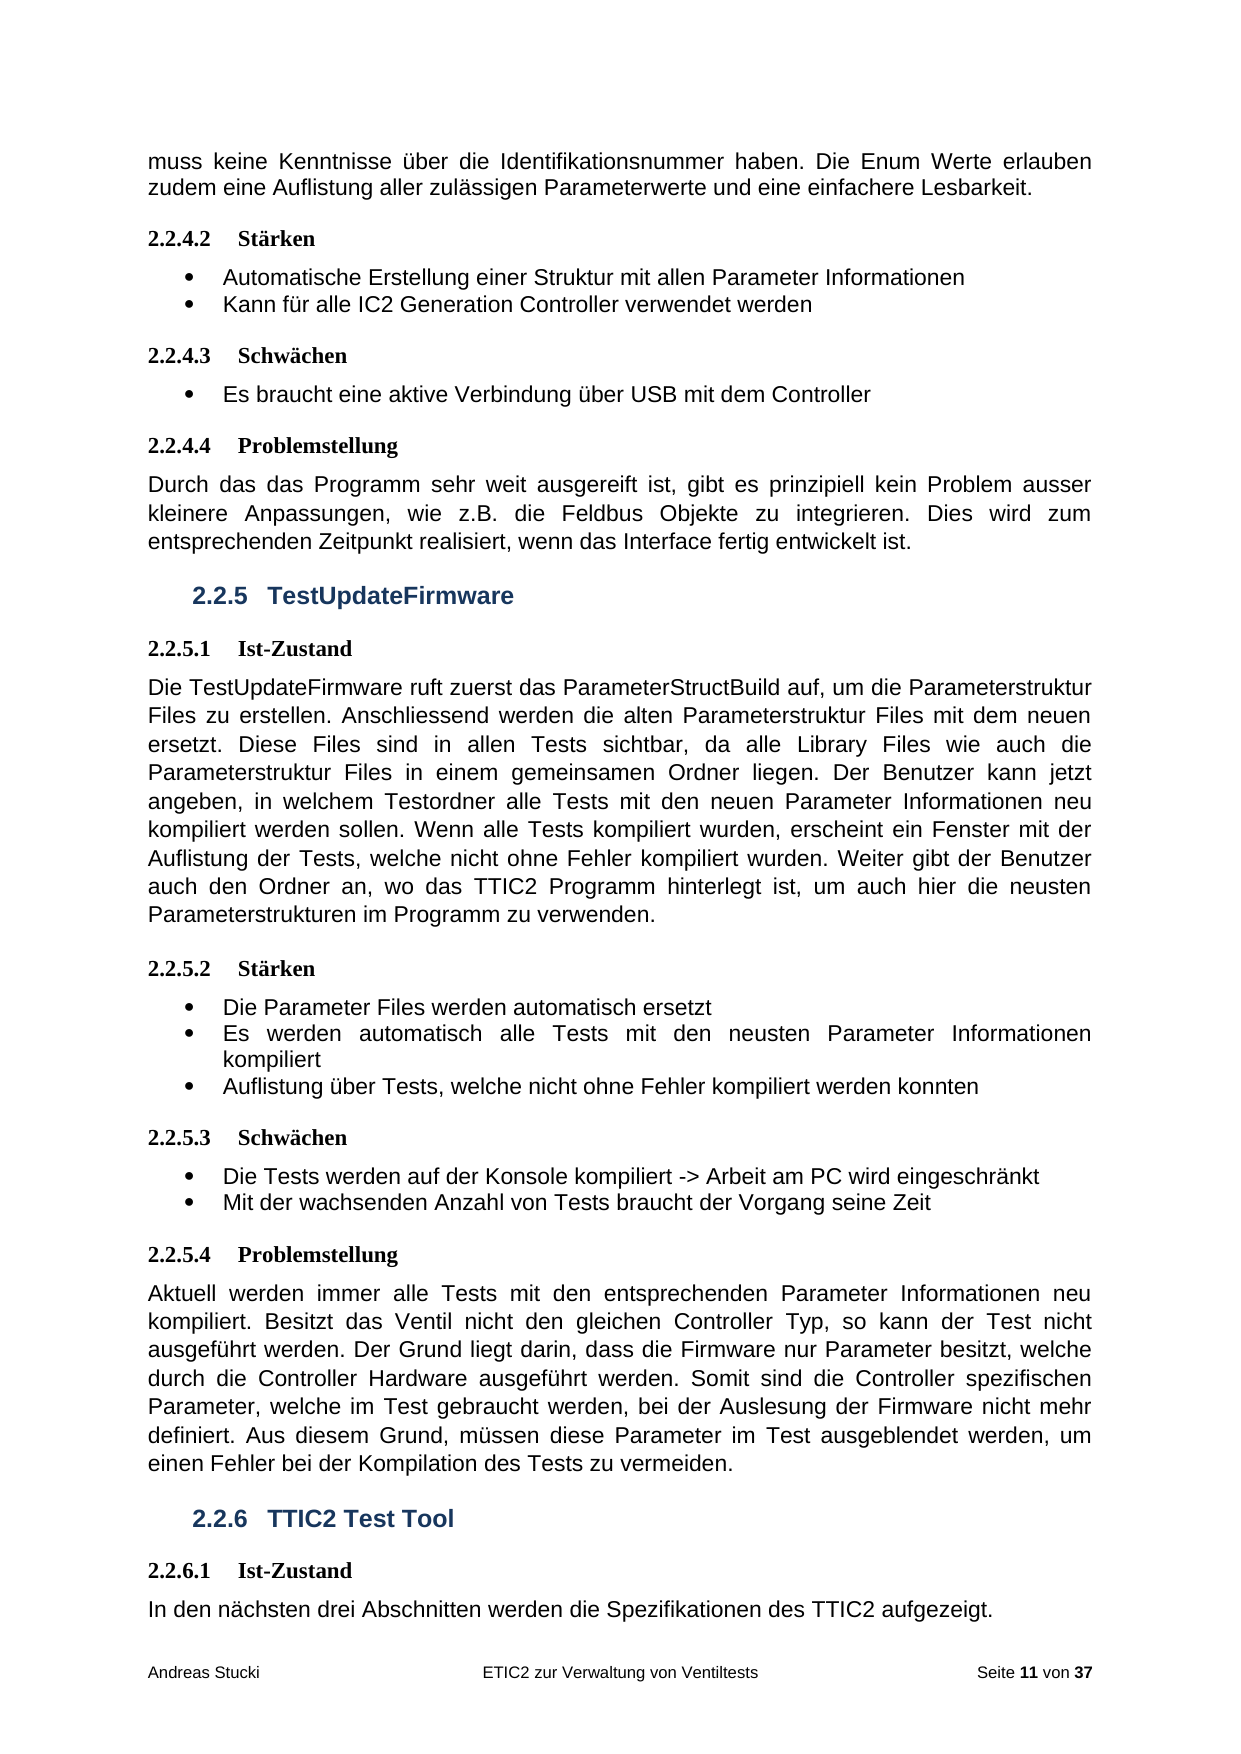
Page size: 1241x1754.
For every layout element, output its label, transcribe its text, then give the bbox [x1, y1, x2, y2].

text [148, 148, 1092, 200]
text Aktuell werden immer alle Tests mit den entsprechenden Parameter Informationen neu kompiliert. Besitzt das Ventil nicht den gleichen Controller Typ, so kann der Test nicht ausgeführt werden. Der Grund liegt darin, dass die Firmware nur Parameter besitzt, welche durch die Controller Hardware ausgeführt werden. Somit sind die Controller spezifischen Parameter, welche im Test gebraucht werden, bei der Auslesung der Firmware nicht mehr definiert. Aus diesem Grund, müssen diese Parameter im Test ausgeblendet werden, um einen Fehler bei der Kompilation des Tests zu vermeiden. [148, 1279, 1092, 1477]
subtitle TestUpdateFirmware [192, 581, 1092, 610]
list Es braucht eine aktive Verbindung über USB mit dem Controller [185, 381, 1092, 407]
text Durch das das Programm sehr weit ausgereift ist, gibt es prinzipiell kein Problem ausser kleinere Anpassungen, wie z.B. die Feldbus Objekte zu integrieren. Dies wird zum entsprechenden Zeitpunkt realisiert, wenn das Interface fertig entwickelt ist. [148, 471, 1092, 554]
subtitle Ist-Zustand [148, 1557, 1092, 1584]
list Auflistung über Tests, welche nicht ohne Fehler kompiliert werden konnten [185, 1073, 1092, 1099]
list Kann für alle IC2 Generation Controller verwendet werden [185, 291, 1092, 317]
list Mit der wachsenden Anzahl von Tests braucht der Vorgang seine Zeit [185, 1189, 1092, 1216]
list Die Tests werden auf der Konsole kompiliert -> Arbeit am PC wird eingeschränkt [185, 1163, 1092, 1189]
list Die Parameter Files werden automatisch ersetzt [185, 994, 1092, 1020]
list Es werden automatisch alle Tests mit den neusten Parameter Informationen kompiliert [185, 1020, 1092, 1073]
subtitle Problemstellung [148, 1241, 1092, 1267]
subtitle Ist-Zustand [148, 635, 1092, 661]
subtitle Stärken [148, 955, 1092, 981]
list Automatische Erstellung einer Struktur mit allen Parameter Informationen [185, 264, 1092, 291]
subtitle Schwächen [148, 342, 1092, 368]
subtitle Stärken [148, 225, 1092, 252]
text Die TestUpdateFirmware ruft zuerst das ParameterStructBuild auf, um die Parameterstruktur Files zu erstellen. Anschliessend werden die alten Parameterstruktur Files mit dem neuen ersetzt. Diese Files sind in allen Tests sichtbar, da alle Library Files wie auch die Parameterstruktur Files in einem gemeinsamen Ordner liegen. Der Benutzer kann jetzt angeben, in welchem Testordner alle Tests mit den neuen Parameter Informationen neu kompiliert werden sollen. Wenn alle Tests kompiliert wurden, erscheint ein Fenster mit der Auflistung der Tests, welche nicht ohne Fehler kompiliert wurden. Weiter gibt der Benutzer auch den Ordner an, wo das TTIC2 Programm hinterlegt ist, um auch hier die neusten Parameterstrukturen im Programm zu verwenden. [148, 674, 1092, 928]
subtitle Problemstellung [148, 432, 1092, 458]
text In den nächsten drei Abschnitten werden die Spezifikationen des TTIC2 aufgezeigt. [148, 1596, 1092, 1623]
subtitle Schwächen [148, 1124, 1092, 1151]
subtitle TTIC2 Test Tool [192, 1504, 1092, 1532]
